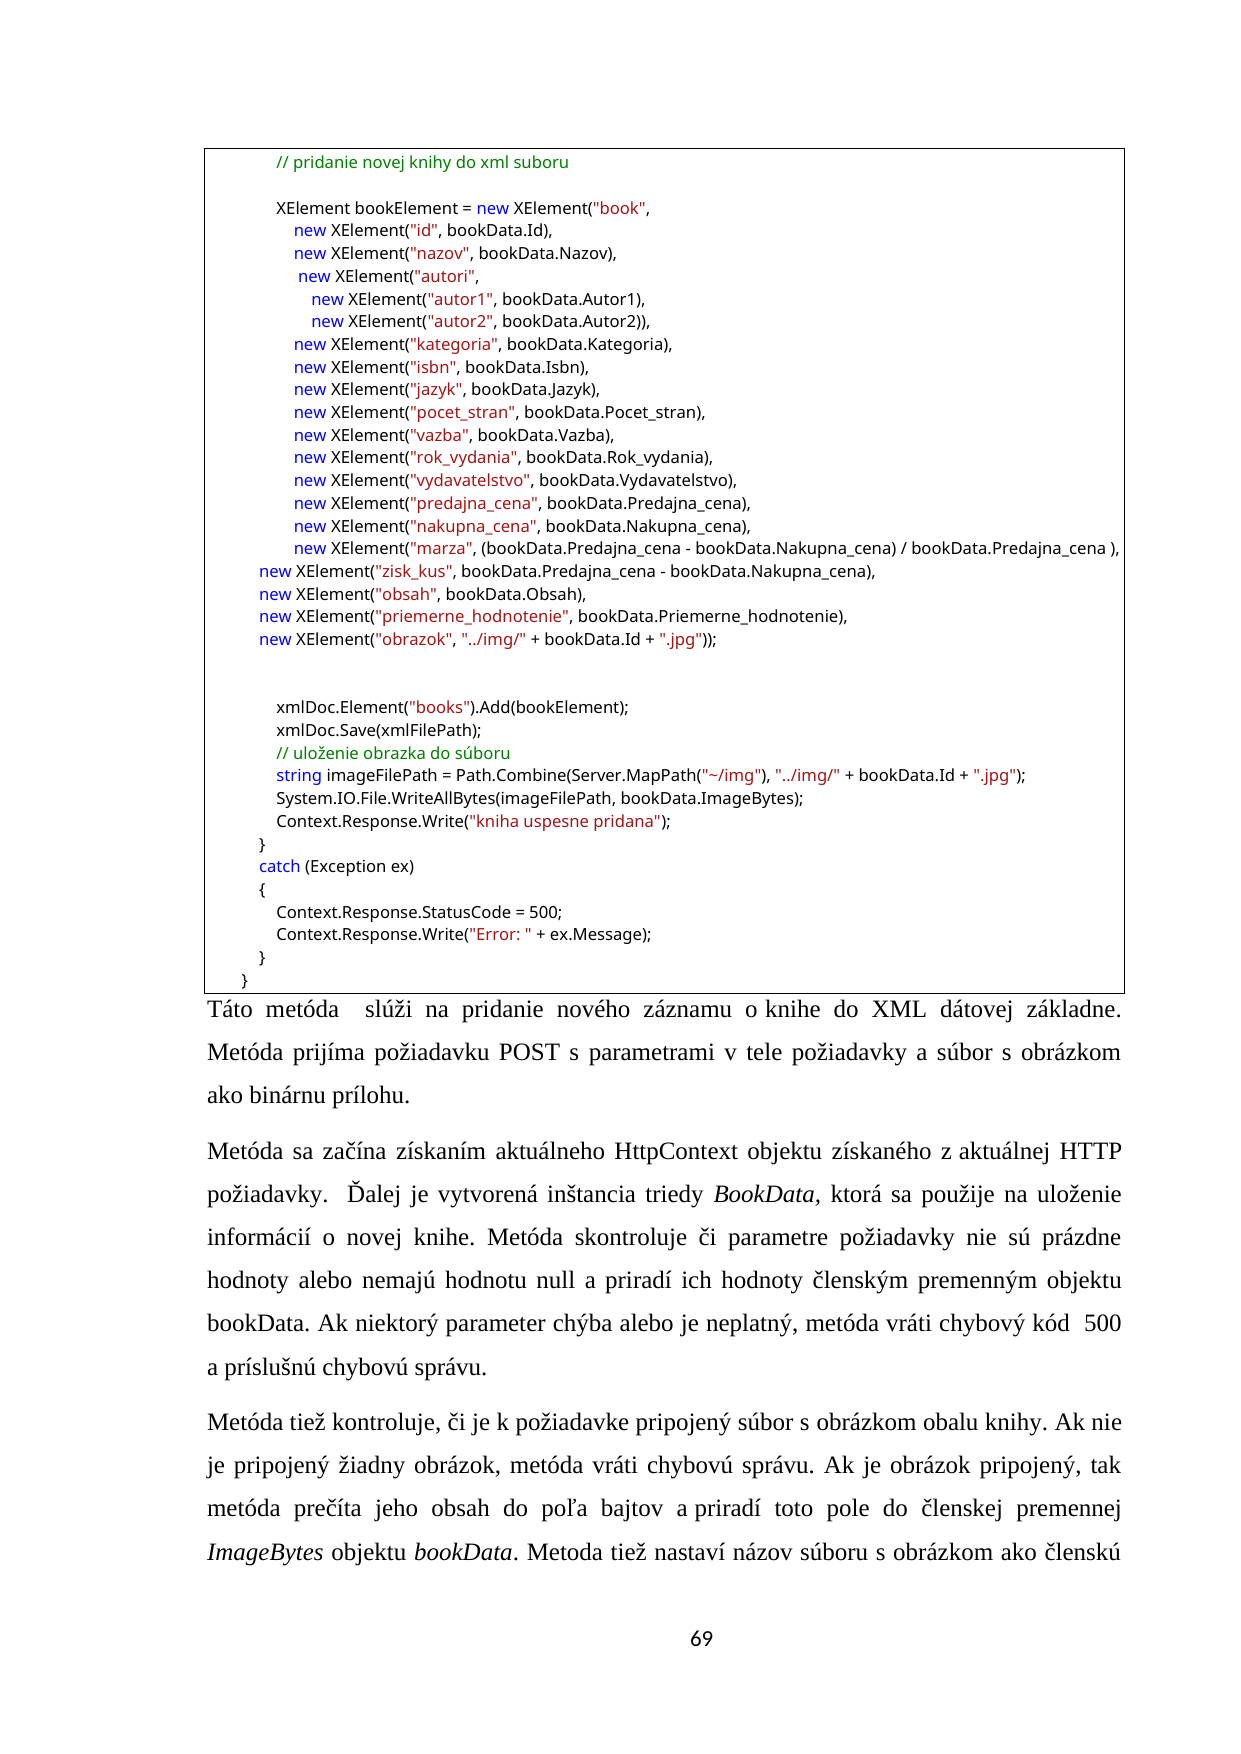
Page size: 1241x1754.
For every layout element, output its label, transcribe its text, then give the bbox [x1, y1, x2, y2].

text } [207, 832, 1122, 855]
text new XElement("vazba", bookData.Vazba), [207, 423, 1122, 446]
text new XElement("nakupna_cena", bookData.Nakupna_cena), [207, 514, 1122, 537]
text new XElement("autor1", bookData.Autor1), [207, 287, 1122, 310]
text new XElement("obrazok", "../img/" + bookData.Id + ".jpg")); [207, 628, 1122, 650]
text string imageFilePath = Path.Combine(Server.MapPath("~/img"), "../img/" + bookData.Id + ".jpg"); [207, 764, 1122, 787]
text new XElement("priemerne_hodnotenie", bookData.Priemerne_hodnotenie), [207, 605, 1122, 628]
text } [207, 946, 1122, 965]
text catch (Exception ex) [207, 855, 1122, 877]
text new XElement("isbn", bookData.Isbn), [207, 355, 1122, 378]
text System.IO.File.WriteAllBytes(imageFilePath, bookData.ImageBytes); [207, 787, 1122, 809]
text { [207, 877, 1122, 900]
text xmlDoc.Element("books").Add(bookElement); [207, 696, 1122, 718]
text Context.Response.StatusCode = 500; [207, 900, 1122, 923]
text Metóda sa začína získaním aktuálneho HttpContext objektu získaného z aktuálnej HTTP požiadavky. Ďalej je vytvorená inštancia triedy BookData, ktorá sa použije na uloženie informácií o novej knihe. Metóda skontroluje či parametre požiadavky nie sú prázdne hodnoty alebo nemajú hodnotu null a priradí ich hodnoty členským premenným objektu bookData. Ak niektorý parameter chýba alebo je neplatný, metóda vráti chybový kód 500 a príslušnú chybovú správu. [207, 1136, 1122, 1380]
text new XElement("kategoria", bookData.Kategoria), [207, 332, 1122, 355]
text new XElement("obsah", bookData.Obsah), [207, 582, 1122, 605]
text new XElement("nazov", bookData.Nazov), [207, 242, 1122, 264]
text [207, 1407, 1122, 1565]
text // pridanie novej knihy do xml suboru [205, 149, 1124, 173]
text new XElement("id", bookData.Id), [207, 219, 1122, 242]
text XElement bookElement = new XElement("book", [207, 196, 1122, 219]
text Táto metóda slúži na pridanie nového záznamu o knihe do XML dátovej základne. Metóda prijíma požiadavku POST s parametrami v tele požiadavky a súbor s obrázkom ako binárnu prílohu. [207, 994, 1122, 1109]
text Context.Response.Write("kniha uspesne pridana"); [207, 809, 1122, 832]
text new XElement("rok_vydania", bookData.Rok_vydania), [207, 446, 1122, 469]
text new XElement("autori", [207, 264, 1122, 287]
text new XElement("predajna_cena", bookData.Predajna_cena), [207, 491, 1122, 514]
text new XElement("zisk_kus", bookData.Predajna_cena - bookData.Nakupna_cena), [207, 559, 1122, 582]
text new XElement("marza", (bookData.Predajna_cena - bookData.Nakupna_cena) / bookData.Predajna_cena ), [207, 537, 1122, 559]
text new XElement("jazyk", bookData.Jazyk), [207, 378, 1122, 401]
text // uloženie obrazka do súboru [207, 741, 1122, 764]
text } [205, 965, 1124, 993]
text new XElement("vydavatelstvo", bookData.Vydavatelstvo), [207, 469, 1122, 491]
text xmlDoc.Save(xmlFilePath); [207, 718, 1122, 741]
text new XElement("pocet_stran", bookData.Pocet_stran), [207, 401, 1122, 423]
text new XElement("autor2", bookData.Autor2)), [207, 310, 1122, 332]
text Context.Response.Write("Error: " + ex.Message); [207, 923, 1122, 946]
